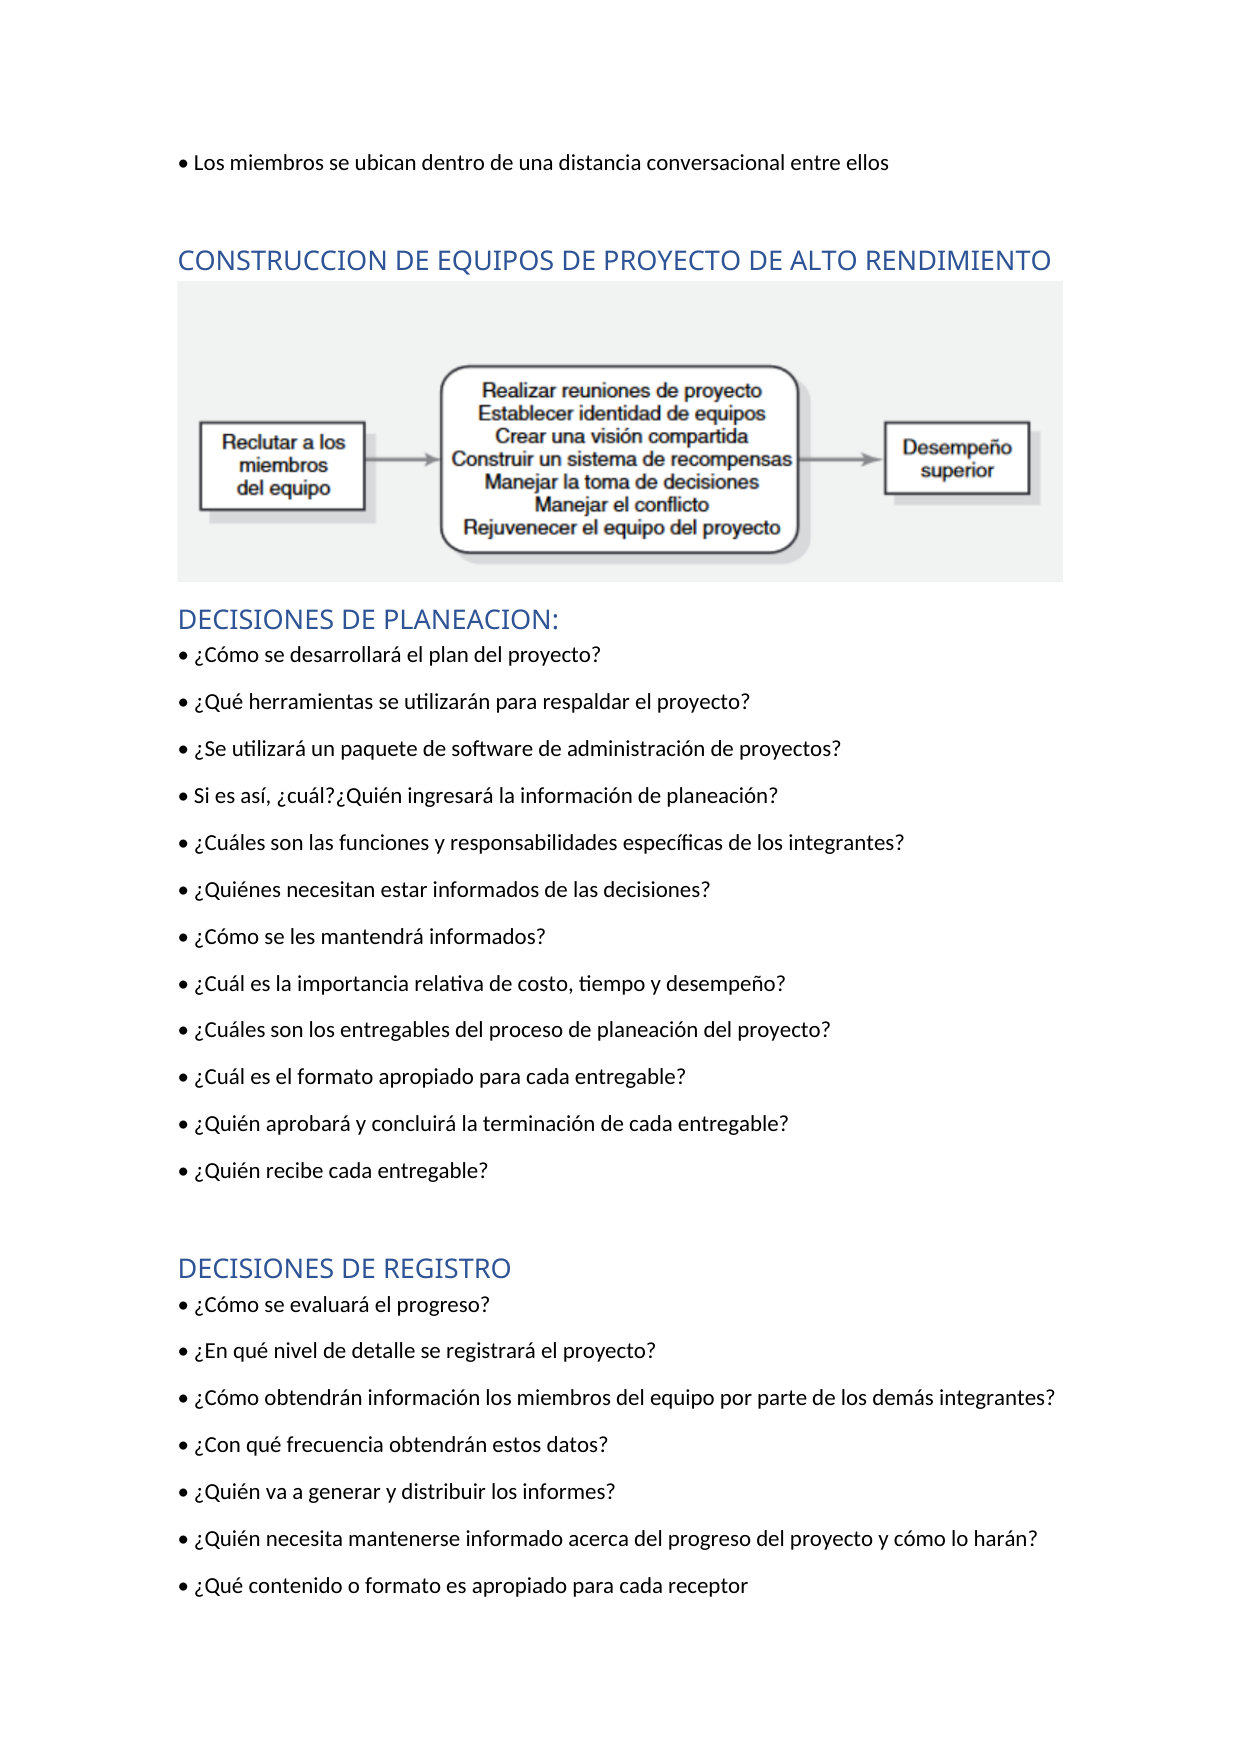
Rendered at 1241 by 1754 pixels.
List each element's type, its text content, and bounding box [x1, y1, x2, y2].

text • ¿Con qué frecuencia obtendrán estos datos? [177, 1430, 1063, 1458]
text • ¿Qué herramientas se utilizarán para respaldar el proyecto? [177, 687, 1063, 715]
text • ¿Quién recibe cada entregable? [177, 1156, 1063, 1184]
subtitle DECISIONES DE REGISTRO [177, 1250, 1063, 1287]
text • ¿Quién aprobará y concluirá la terminación de cada entregable? [177, 1109, 1063, 1137]
text • ¿Se utilizará un paquete de software de administración de proyectos? [177, 734, 1063, 762]
text • ¿Cómo se desarrollará el plan del proyecto? [177, 641, 1063, 668]
text • ¿Cómo se evaluará el progreso? [177, 1290, 1063, 1318]
text • ¿Cuál es la importancia relativa de costo, tiempo y desempeño? [177, 969, 1063, 997]
text • ¿Cuáles son los entregables del proceso de planeación del proyecto? [177, 1016, 1063, 1043]
text • ¿En qué nivel de detalle se registrará el proyecto? [177, 1337, 1063, 1364]
text • Los miembros se ubican dentro de una distancia conversacional entre ellos [177, 148, 1063, 176]
subtitle DECISIONES DE PLANEACION: [177, 601, 1063, 638]
text • ¿Quiénes necesitan estar informados de las decisiones? [177, 875, 1063, 903]
text • ¿Cuáles son las funciones y responsabilidades específicas de los integrantes? [177, 828, 1063, 856]
text • ¿Qué contenido o formato es apropiado para cada receptor [177, 1571, 1063, 1599]
text • ¿Cómo se les mantendrá informados? [177, 922, 1063, 950]
text • ¿Quién necesita mantenerse informado acerca del progreso del proyecto y cómo lo harán? [177, 1524, 1063, 1552]
text • Si es así, ¿cuál?¿Quién ingresará la información de planeación? [177, 781, 1063, 809]
text • ¿Cómo obtendrán información los miembros del equipo por parte de los demás integrantes? [177, 1383, 1063, 1411]
subtitle CONSTRUCCION DE EQUIPOS DE PROYECTO DE ALTO RENDIMIENTO [177, 241, 1063, 278]
text • ¿Quién va a generar y distribuir los informes? [177, 1477, 1063, 1505]
picture [177, 281, 1063, 582]
text • ¿Cuál es el formato apropiado para cada entregable? [177, 1062, 1063, 1090]
